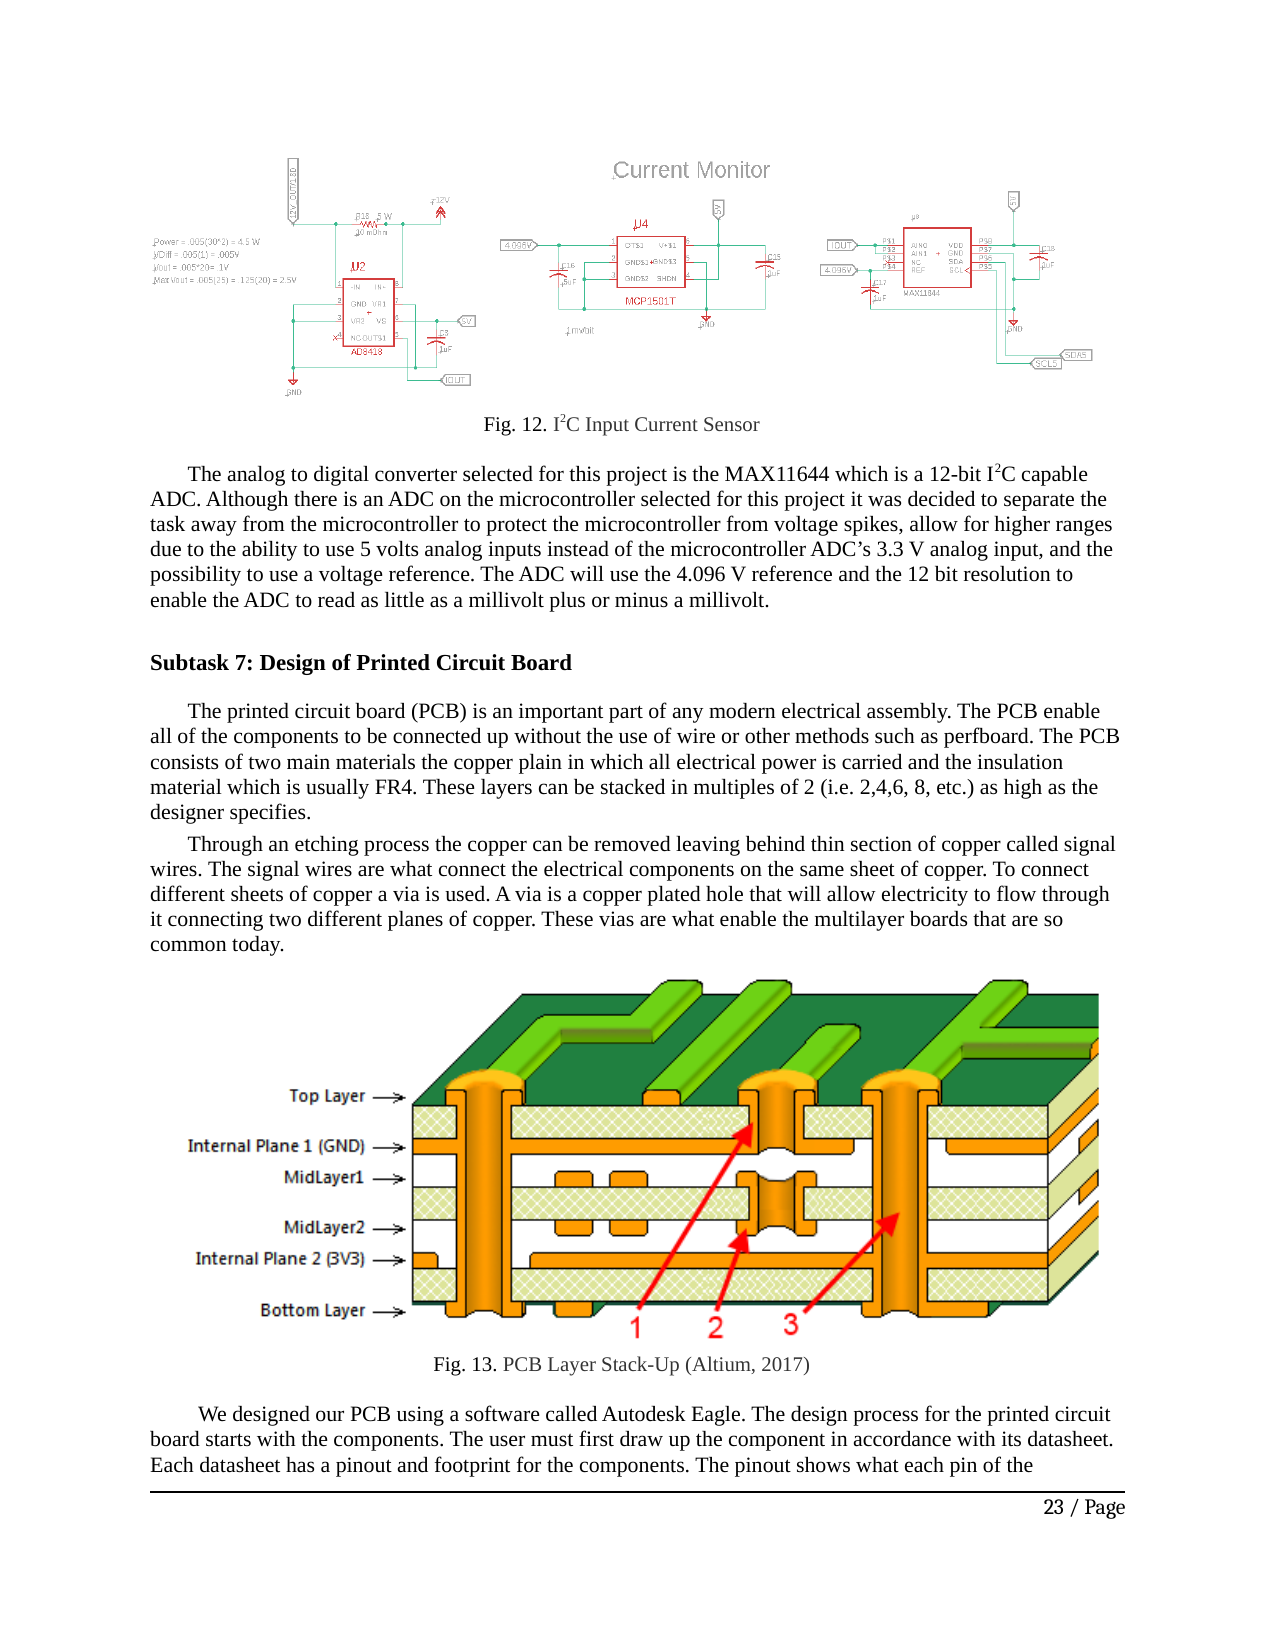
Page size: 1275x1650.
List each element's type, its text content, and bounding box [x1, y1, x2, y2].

text The printed circuit board (PCB) is an important part of any modern electrical assembly. The PCB enable all of the components to be connected up without the use of wire or other methods such as perfboard. The PCB consists of two main materials the copper plain in which all electrical power is carried and the insulation material which is usually FR4. These layers can be stacked in multiples of 2 (i.e. 2,4,6, 8, etc.) as high as the designer specifies. [150, 698, 1125, 824]
picture [150, 150, 1125, 399]
text I2C Input Current Sensor [150, 412, 1125, 436]
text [150, 1401, 1125, 1477]
picture [176, 969, 1099, 1340]
subtitle Subtask 7: Design of Printed Circuit Board [150, 649, 1125, 676]
text Through an etching process the copper can be removed leaving behind thin section of copper called signal wires. The signal wires are what connect the electrical components on the same sheet of copper. To connect different sheets of copper a via is used. A via is a copper plated hole that will allow electricity to flow through it connecting two different planes of copper. These vias are what enable the multilayer boards that are so common today. [150, 831, 1125, 957]
text The analog to digital converter selected for this project is the MAX11644 which is a 12-bit I2C capable ADC. Although there is an ADC on the microcontroller selected for this project it was decided to separate the task away from the microcontroller to protect the microcontroller from voltage spikes, allow for higher ranges due to the ability to use 5 volts analog inputs instead of the microcontroller ADC’s 3.3 V analog input, and the possibility to use a voltage reference. The ADC will use the 4.096 V reference and the 12 bit resolution to enable the ADC to read as little as a millivolt plus or minus a millivolt. [150, 461, 1125, 612]
text PCB Layer Stack-Up [150, 1352, 1125, 1376]
